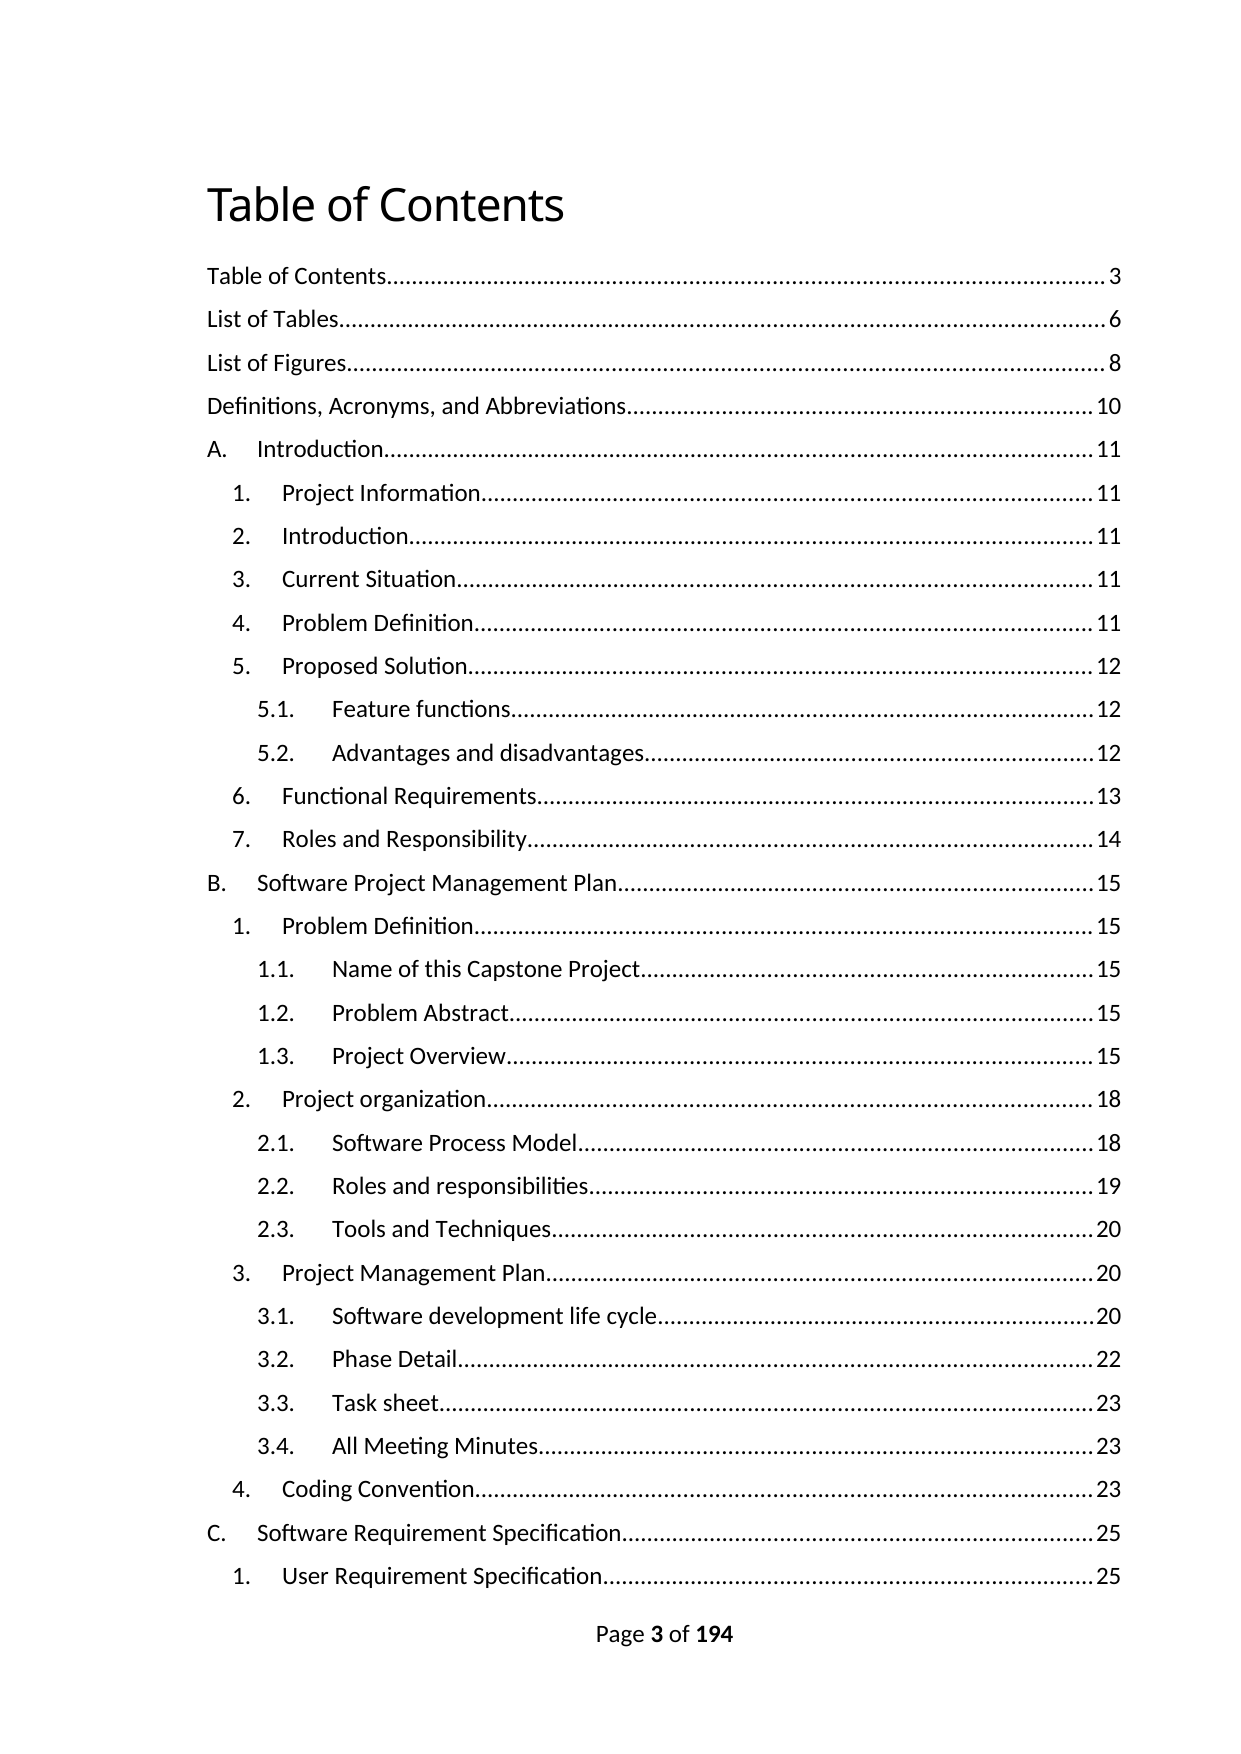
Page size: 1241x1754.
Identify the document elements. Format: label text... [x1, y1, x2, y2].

title Table of Contents [207, 173, 1122, 235]
